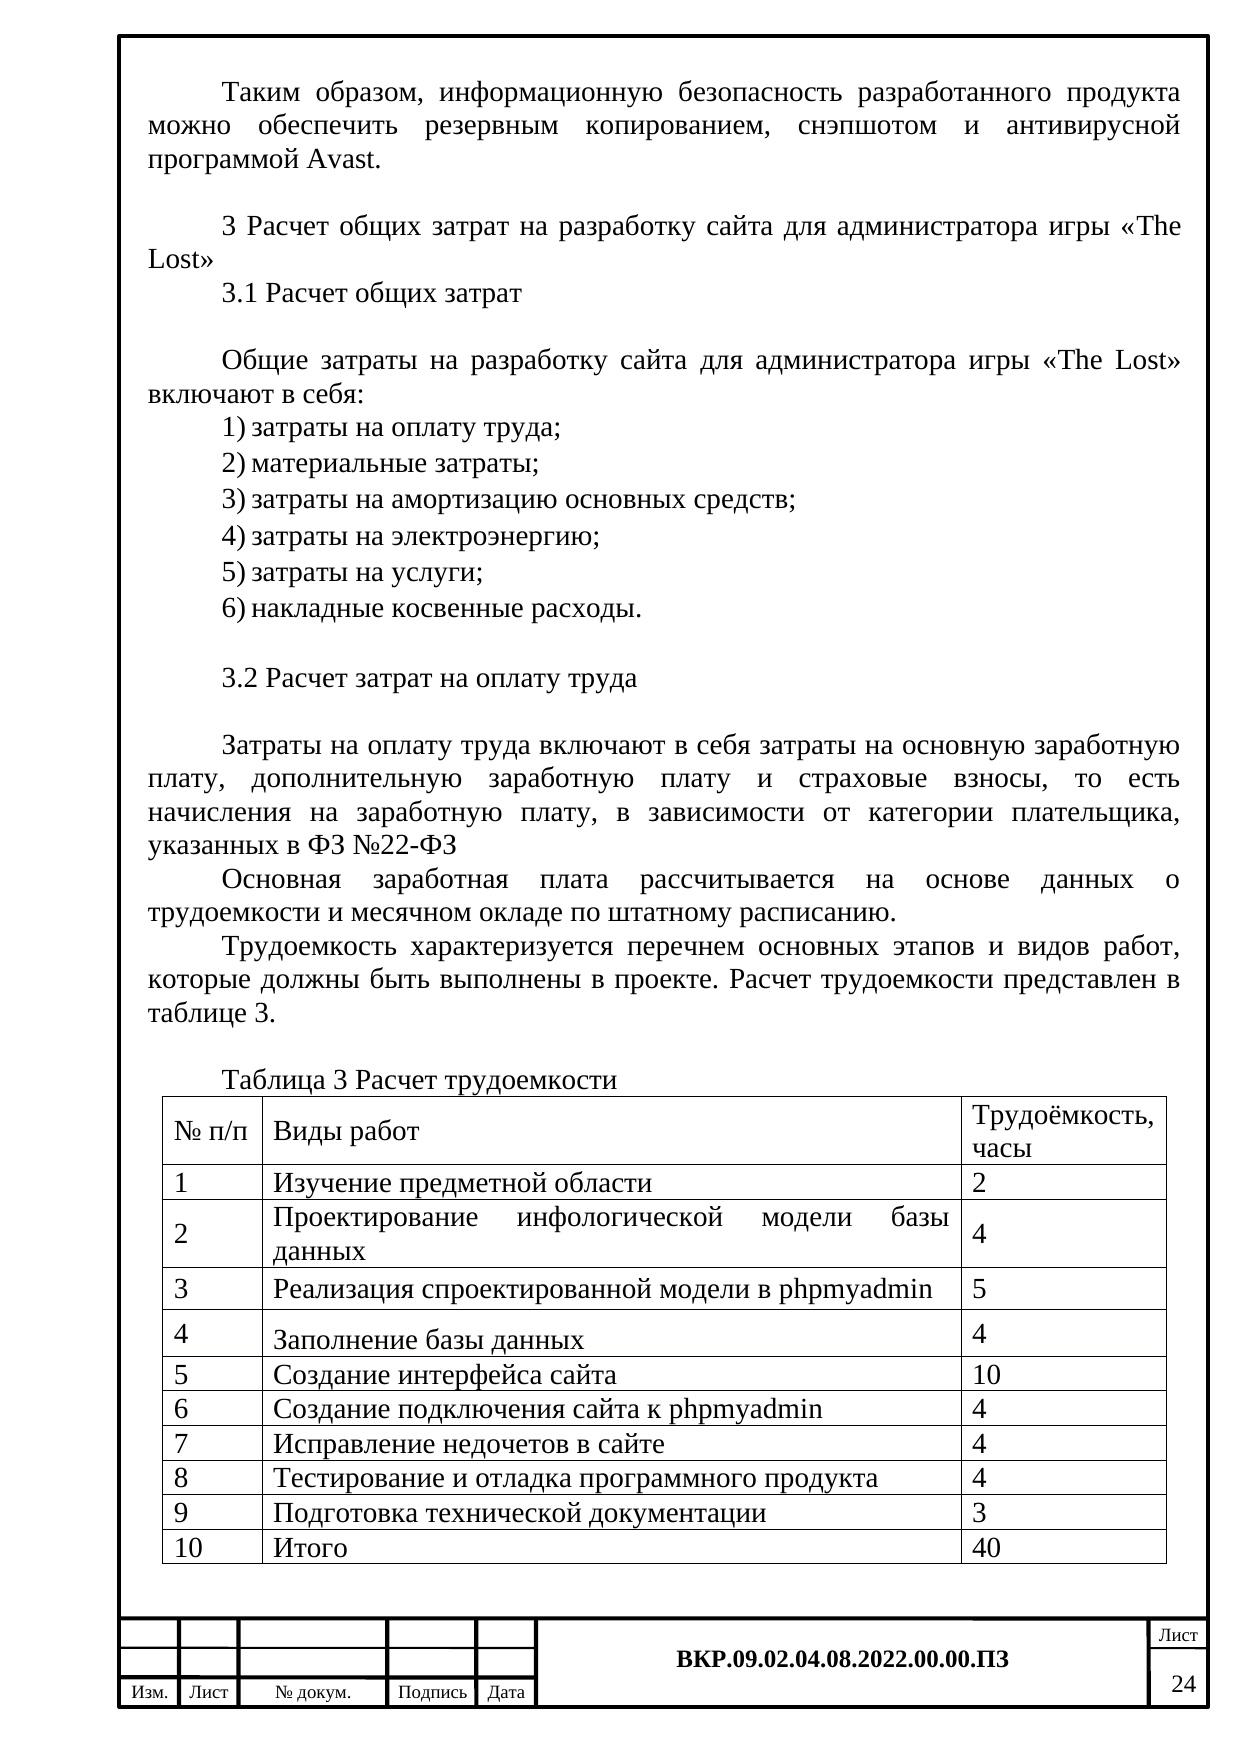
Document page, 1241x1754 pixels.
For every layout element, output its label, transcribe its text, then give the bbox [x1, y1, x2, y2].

text Таблица 3 Расчет трудоемкости [148, 1062, 1181, 1096]
table_cell 3 [163, 1268, 262, 1309]
table_cell 5 [163, 1357, 262, 1390]
list материальные затраты; [148, 445, 1181, 479]
table_cell 40 [962, 1530, 1166, 1563]
table_cell Создание интерфейса сайта [263, 1357, 961, 1390]
list затраты на электроэнергию; [148, 518, 1181, 551]
list накладные косвенные расходы. [148, 590, 1181, 623]
table_cell 9 [163, 1495, 262, 1529]
table_cell 4 [962, 1391, 1166, 1425]
table_header Трудоёмкость, часы [962, 1097, 1166, 1164]
text Затраты на оплату труда включают в себя затраты на основную заработную плату, дополнительную заработную плату и страховые взносы, то есть начисления на заработную плату, в зависимости от категории плательщика, указанных в ФЗ №22-ФЗ [148, 727, 1181, 861]
text 3.1 Расчет общих затрат [148, 275, 1181, 309]
table_header № п/п [163, 1097, 262, 1164]
table_cell 4 [962, 1310, 1166, 1356]
table_header Виды работ [263, 1097, 961, 1164]
table_cell 1 [163, 1165, 262, 1198]
text Трудоемкость характеризуется перечнем основных этапов и видов работ, которые должны быть выполнены в проекте. Расчет трудоемкости представлен в таблице 3. [148, 928, 1181, 1029]
table_cell Подготовка технической документации [263, 1495, 961, 1529]
table_cell 2 [962, 1165, 1166, 1198]
table_cell Заполнение базы данных [263, 1310, 961, 1356]
table_cell 10 [163, 1530, 262, 1563]
table_cell 4 [962, 1461, 1166, 1494]
table_cell 6 [163, 1391, 262, 1425]
table_cell Итого [263, 1530, 961, 1563]
text 3 Расчет общих затрат на разработку сайта для администратора игры «The Lost» [148, 208, 1181, 275]
text Основная заработная плата рассчитывается на основе данных о трудоемкости и месячном окладе по штатному расписанию. [148, 861, 1181, 928]
table_cell 4 [962, 1426, 1166, 1459]
list затраты на услуги; [148, 554, 1181, 587]
table_cell 4 [163, 1310, 262, 1356]
table_cell Создание подключения сайта к phpmyadmin [263, 1391, 961, 1425]
table_cell Исправление недочетов в сайте [263, 1426, 961, 1459]
table_cell 3 [962, 1495, 1166, 1529]
text Таким образом, информационную безопасность разработанного продукта можно обеспечить резервным копированием, снэпшотом и антивирусной программой Avast. [148, 74, 1181, 174]
table_cell 10 [962, 1357, 1166, 1390]
table_cell 8 [163, 1461, 262, 1494]
text Общие затраты на разработку сайта для администратора игры «The Lost» включают в себя: [148, 342, 1181, 409]
table_cell 5 [962, 1268, 1166, 1309]
list затраты на амортизацию основных средств; [148, 482, 1181, 515]
list затраты на оплату труда; [148, 409, 1181, 443]
table_cell Тестирование и отладка программного продукта [263, 1461, 961, 1494]
table_cell 2 [163, 1200, 262, 1267]
text 3.2 Расчет затрат на оплату труда [148, 660, 1181, 693]
table_cell 7 [163, 1426, 262, 1459]
table_cell Проектирование инфологической модели базы данных [263, 1200, 961, 1267]
table_cell 4 [962, 1200, 1166, 1267]
table_cell Реализация спроектированной модели в phpmyadmin [263, 1268, 961, 1309]
table_cell Изучение предметной области [263, 1165, 961, 1198]
